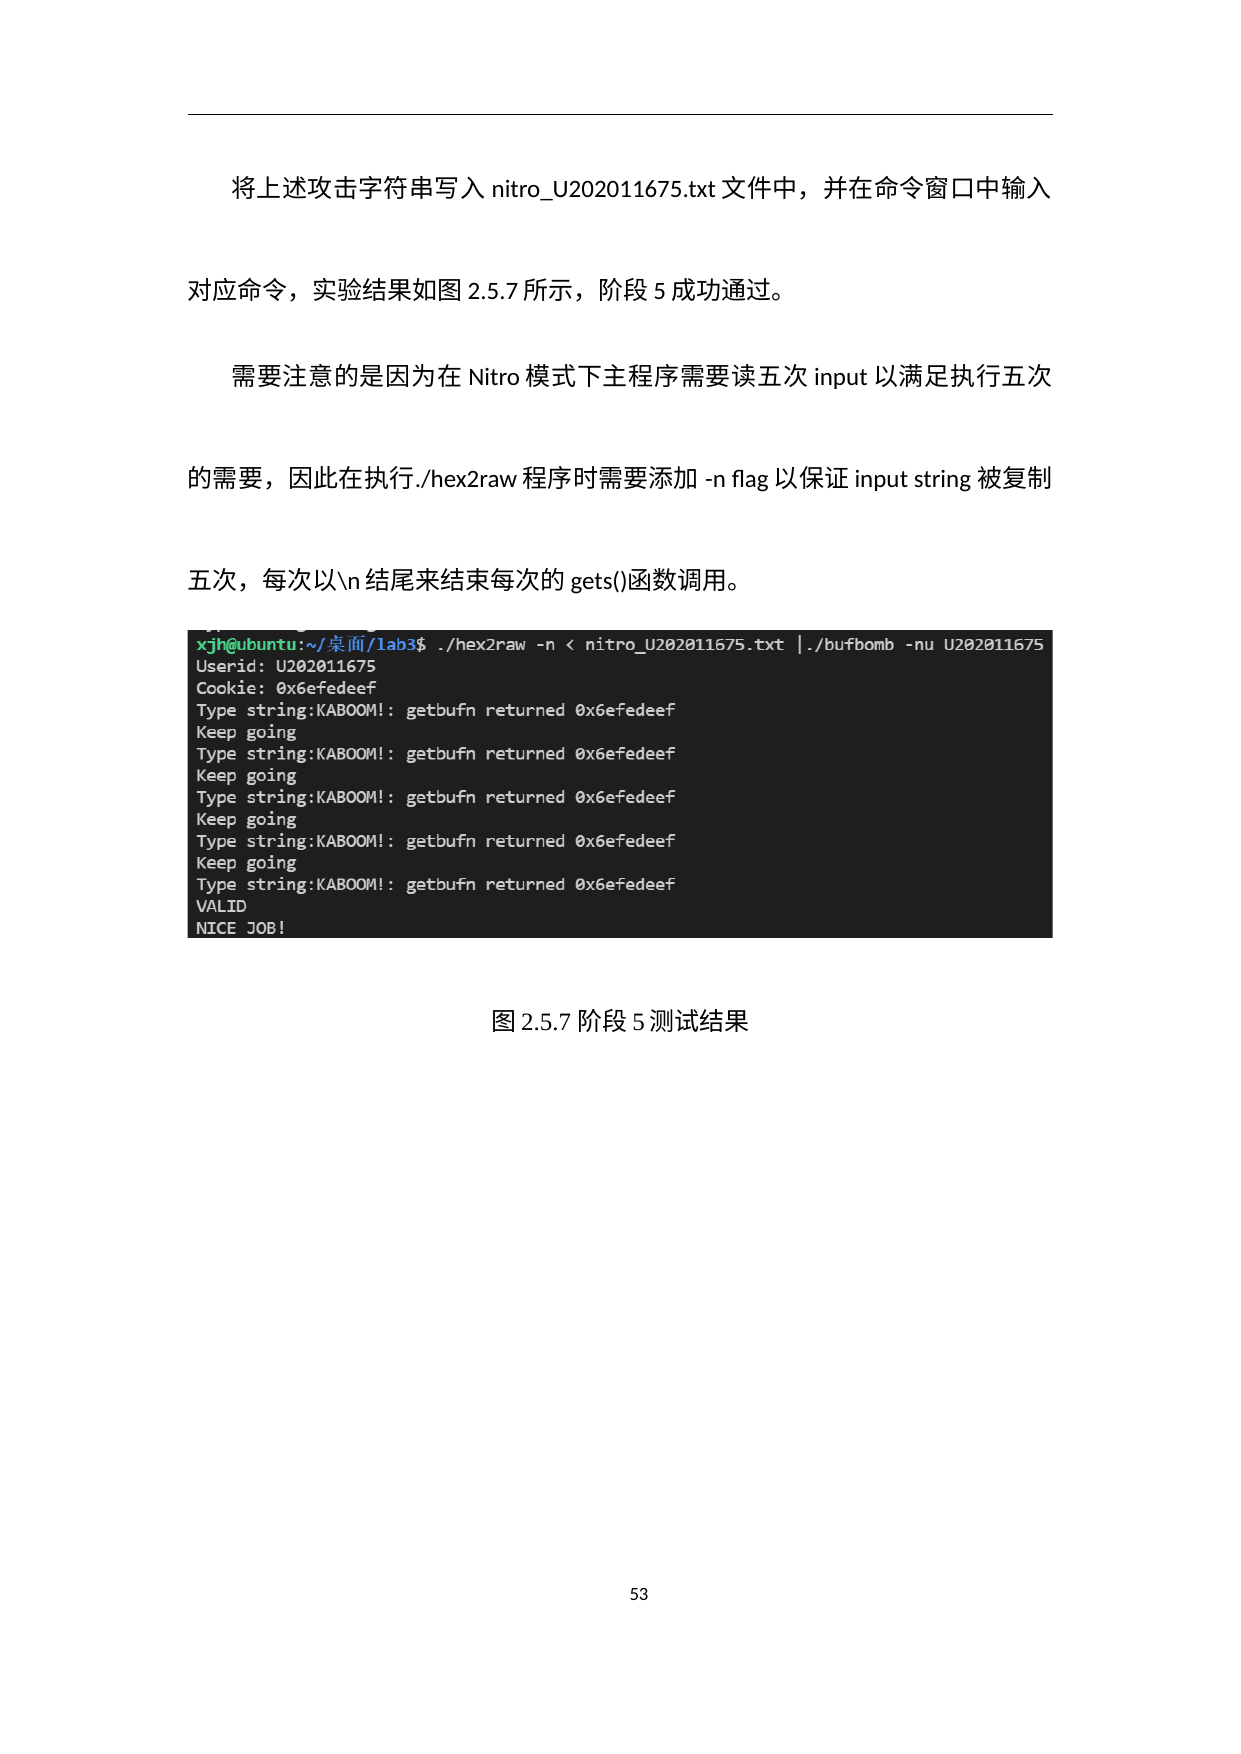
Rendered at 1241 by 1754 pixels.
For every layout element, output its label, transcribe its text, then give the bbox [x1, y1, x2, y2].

text 图2.5.7 阶段5测试结果 [187, 986, 1053, 1053]
picture [187, 630, 1053, 938]
text 需要注意的是因为在Nitro模式下主程序需要读五次input以满足执行五次的需要，因此在执行./hex2raw程序时需要添加 -n flag以保证input string 被复制五次，每次以\n结尾来结束每次的gets()函数调用。 [187, 341, 1053, 613]
text 将上述攻击字符串写入nitro_U202011675.txt文件中，并在命令窗口中输入对应命令，实验结果如图2.5.7所示，阶段5成功通过。 [187, 153, 1053, 323]
